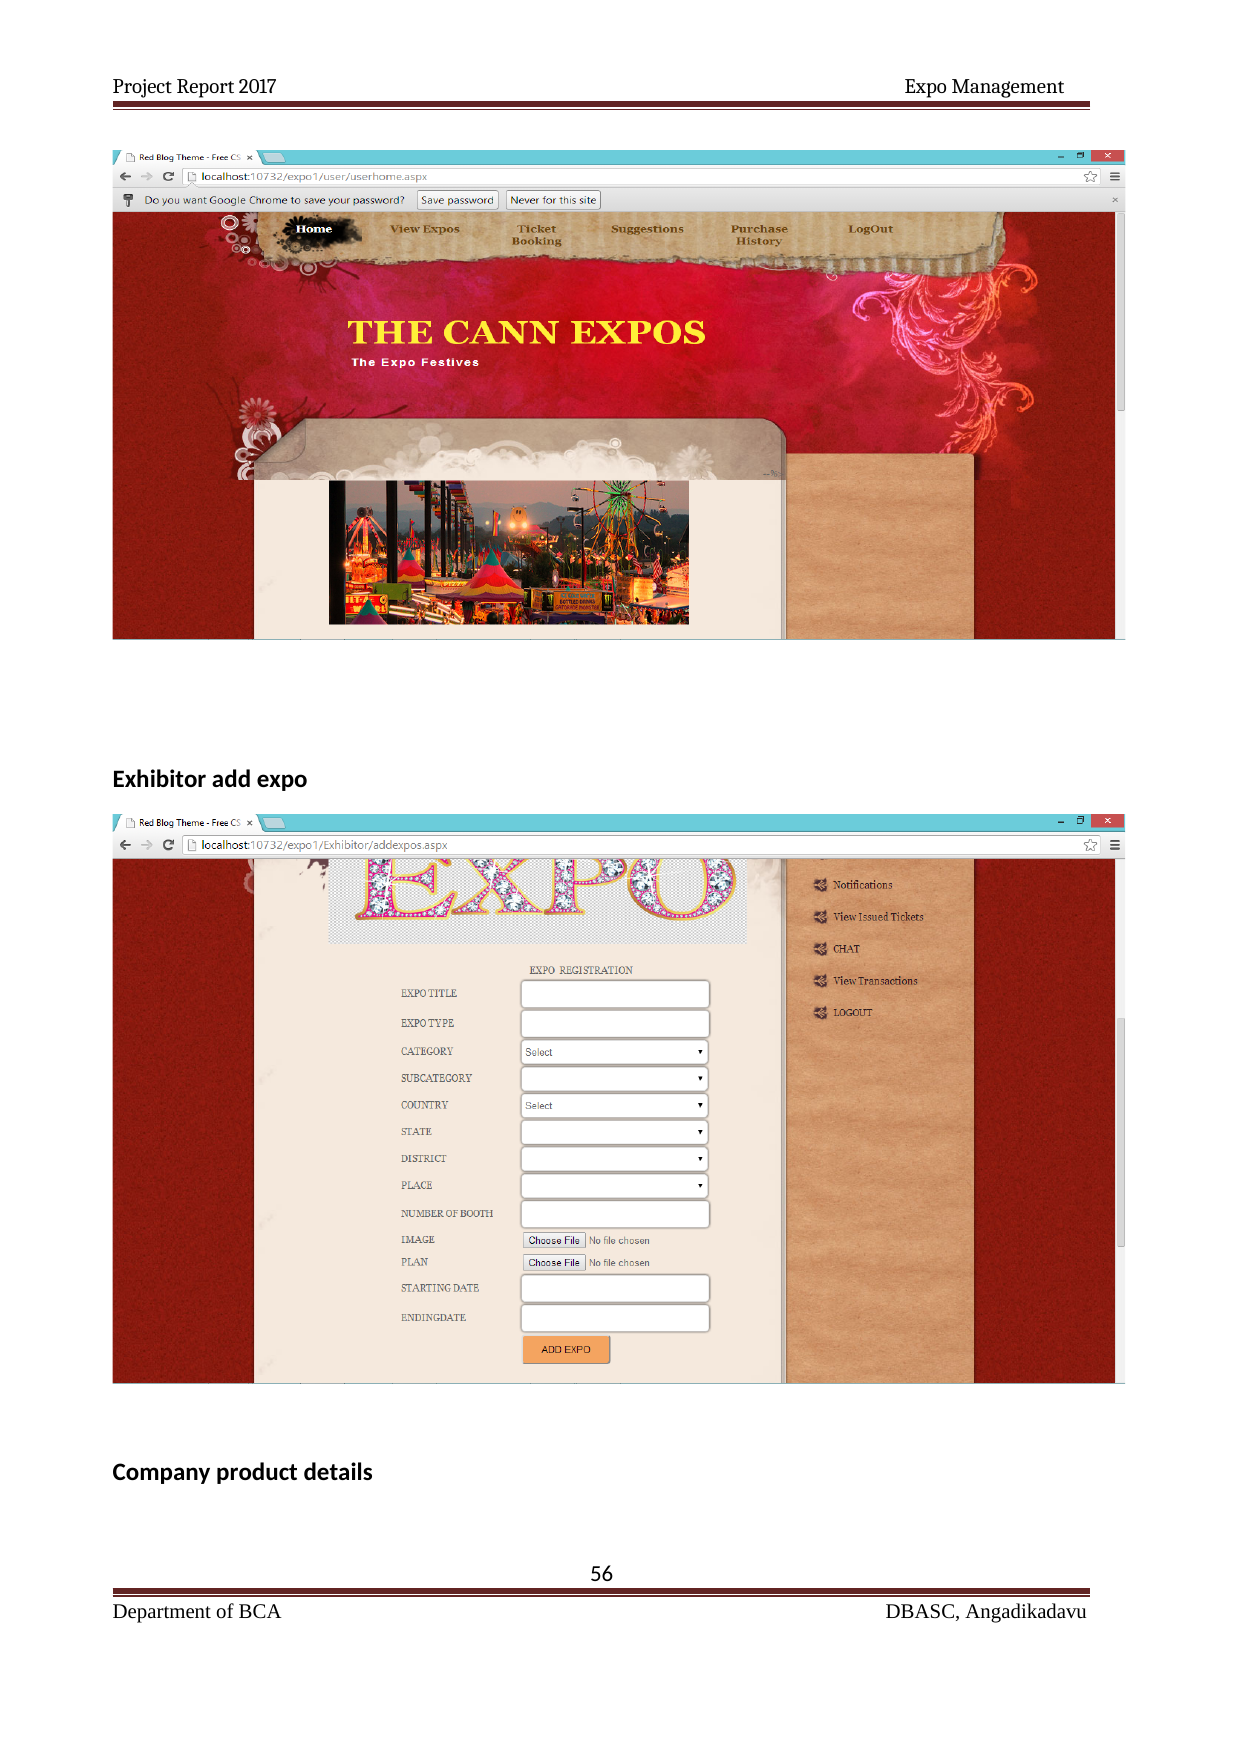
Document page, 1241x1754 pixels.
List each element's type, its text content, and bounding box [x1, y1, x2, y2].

picture [112, 814, 1125, 1384]
text Company product details [112, 1456, 1090, 1486]
picture [112, 150, 1126, 640]
text Exhibitor add expo [112, 763, 1090, 793]
